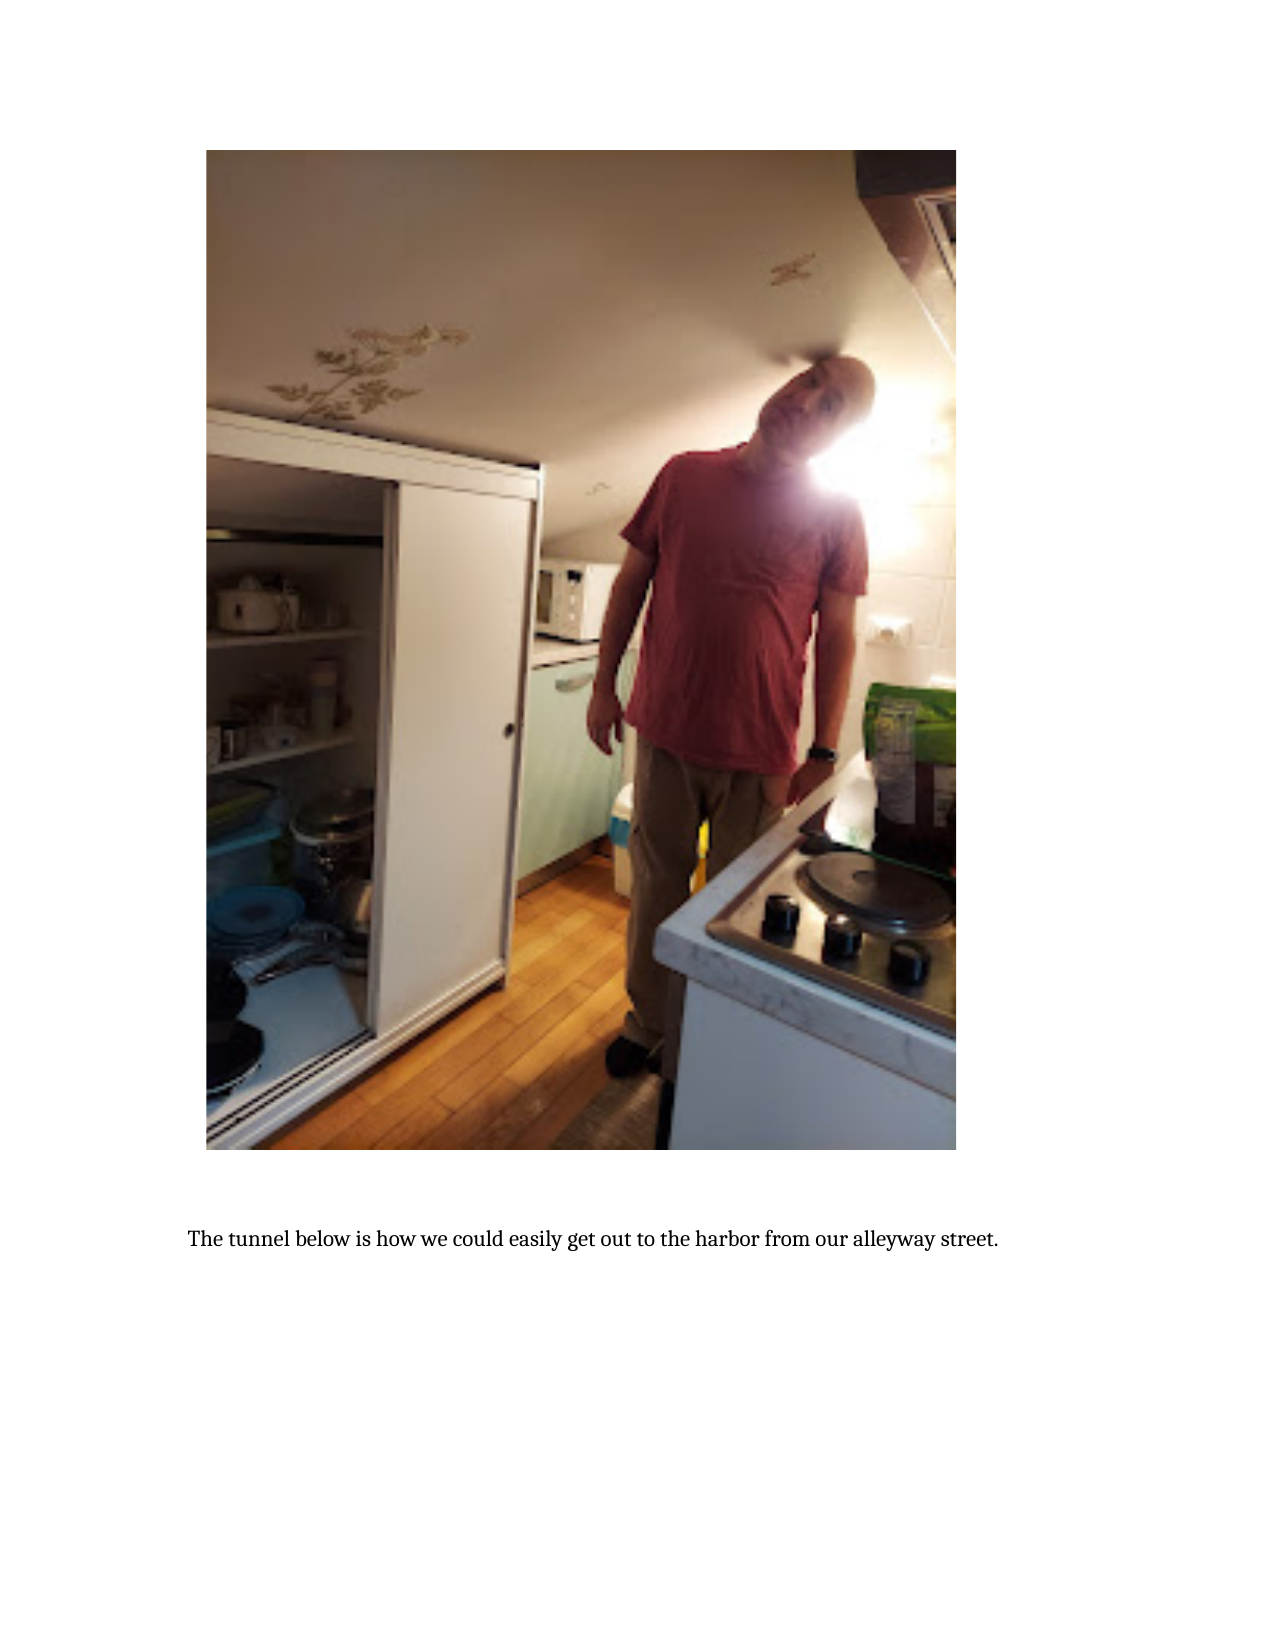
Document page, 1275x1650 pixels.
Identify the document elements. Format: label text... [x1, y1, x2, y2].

picture [206, 150, 957, 1150]
text The tunnel below is how we could easily get out to the harbor from our alleyway street. [187, 1226, 1087, 1252]
